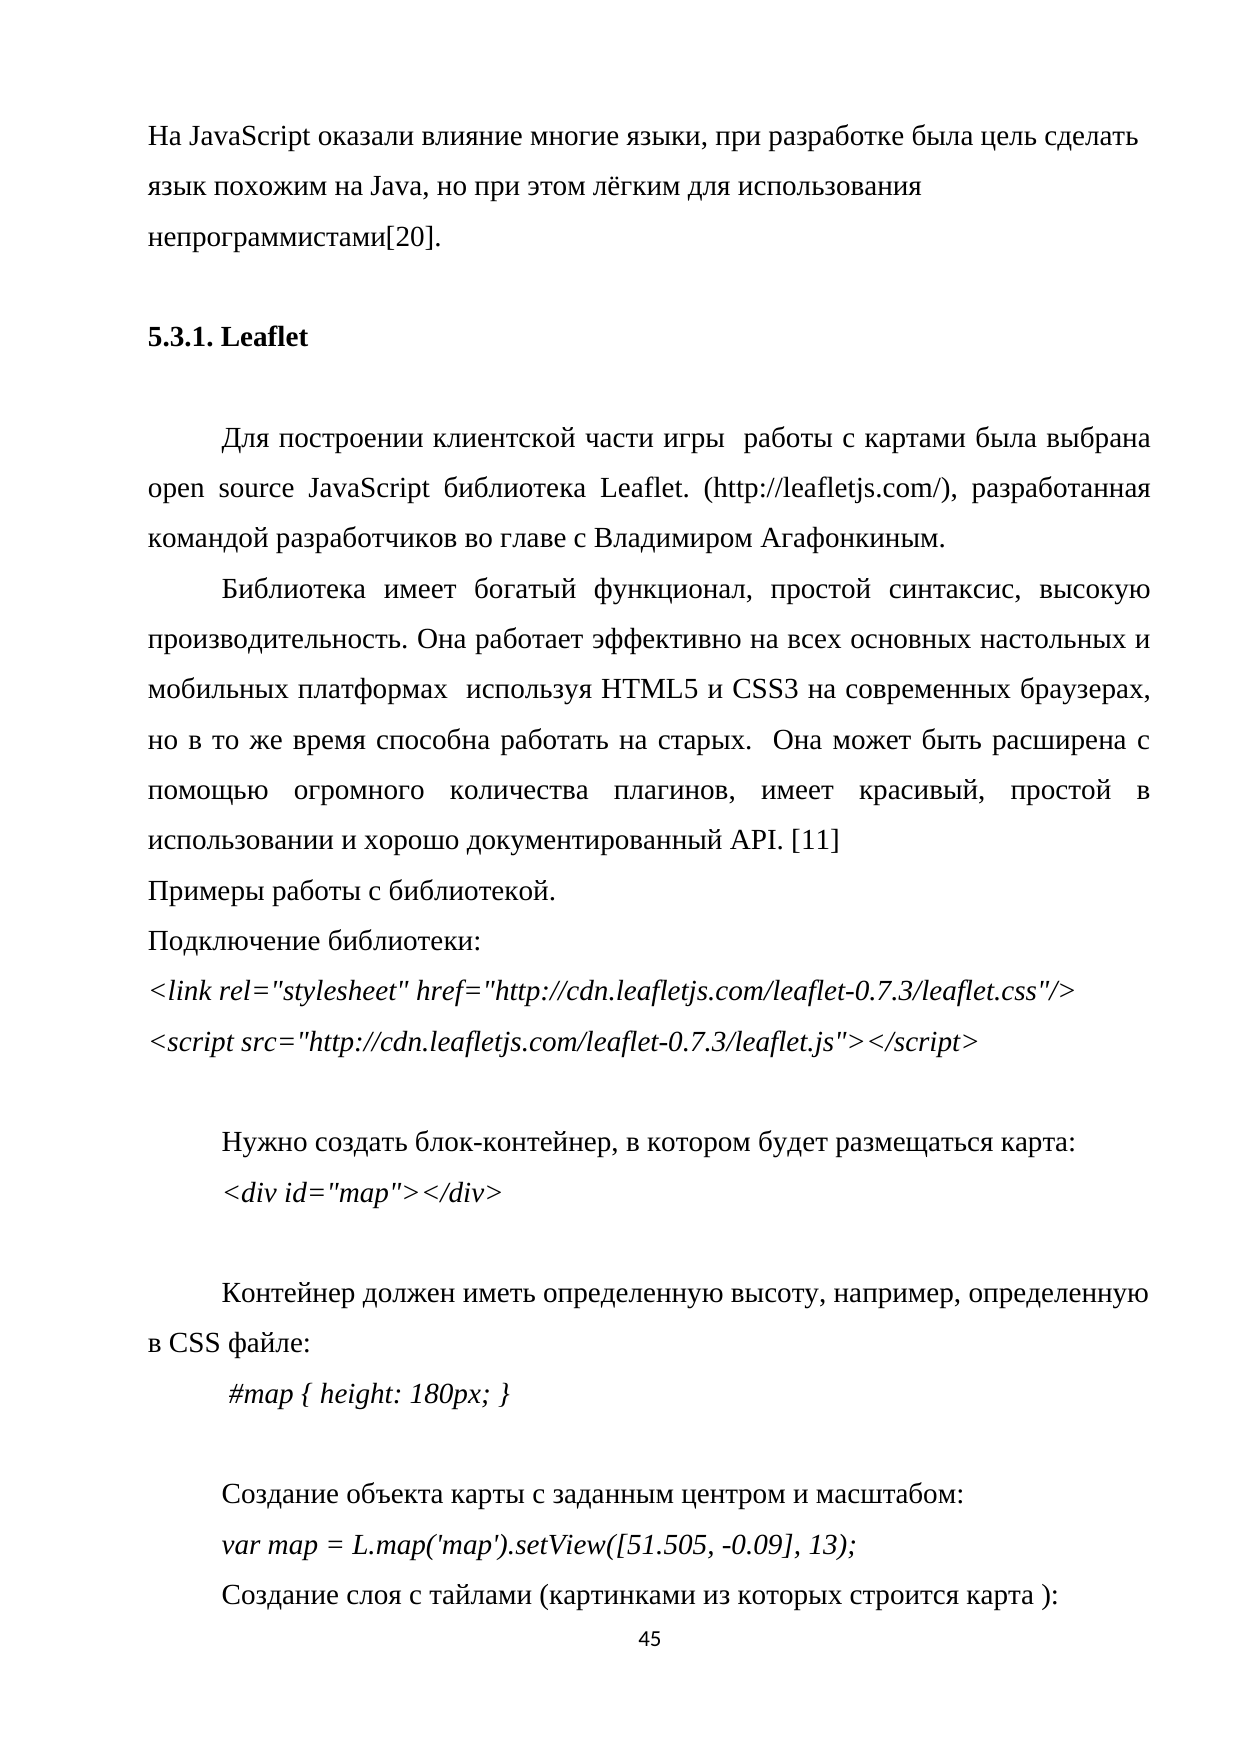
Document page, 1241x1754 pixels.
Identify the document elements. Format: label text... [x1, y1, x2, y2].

text 5.3.1. Leaflet [148, 319, 1152, 353]
text Создание слоя с тайлами (картинками из которых строится карта ): [148, 1577, 1152, 1611]
text Подключение библиотеки: [148, 923, 1152, 957]
text Контейнер должен иметь определенную высоту, например, определенную в CSS файле: [148, 1275, 1152, 1359]
text Нужно создать блок-контейнер, в котором будет размещаться карта: [148, 1124, 1152, 1158]
text Для построении клиентской части игры работы с картами была выбрана open source JavaScript библиотека Leaflet. (http://leafletjs.com/), разработанная командой разработчиков во главе с Владимиром Агафонкиным. [148, 420, 1152, 554]
text Создание объекта карты с заданным центром и масштабом: [148, 1477, 1152, 1510]
text #map { height: 180px; } [148, 1376, 1152, 1409]
text Примеры работы с библиотекой. [148, 873, 1152, 906]
text <link rel="stylesheet" href="http://cdn.leafletjs.com/leaflet-0.7.3/leaflet.css"/> [148, 973, 1152, 1007]
text <div id="map"></div> [148, 1175, 1152, 1208]
text На JavaScript оказали влияние многие языки, при разработке была цель сделать язык похожим на Java, но при этом лёгким для использования непрограммистами[20]. [148, 118, 1152, 252]
text Библиотека имеет богатый функционал, простой синтаксис, высокую производительность. Она работает эффективно на всех основных настольных и мобильных платформах используя HTML5 и CSS3 на современных браузерах, но в то же время способна работать на старых. Она может быть расширена с помощью огромного количества плагинов, имеет красивый, простой в использовании и хорошо документированный API. [11] [148, 571, 1152, 856]
text <script src="http://cdn.leafletjs.com/leaflet-0.7.3/leaflet.js"></script> [148, 1024, 1152, 1057]
text var map = L.map('map').setView([51.505, -0.09], 13); [148, 1527, 1152, 1560]
